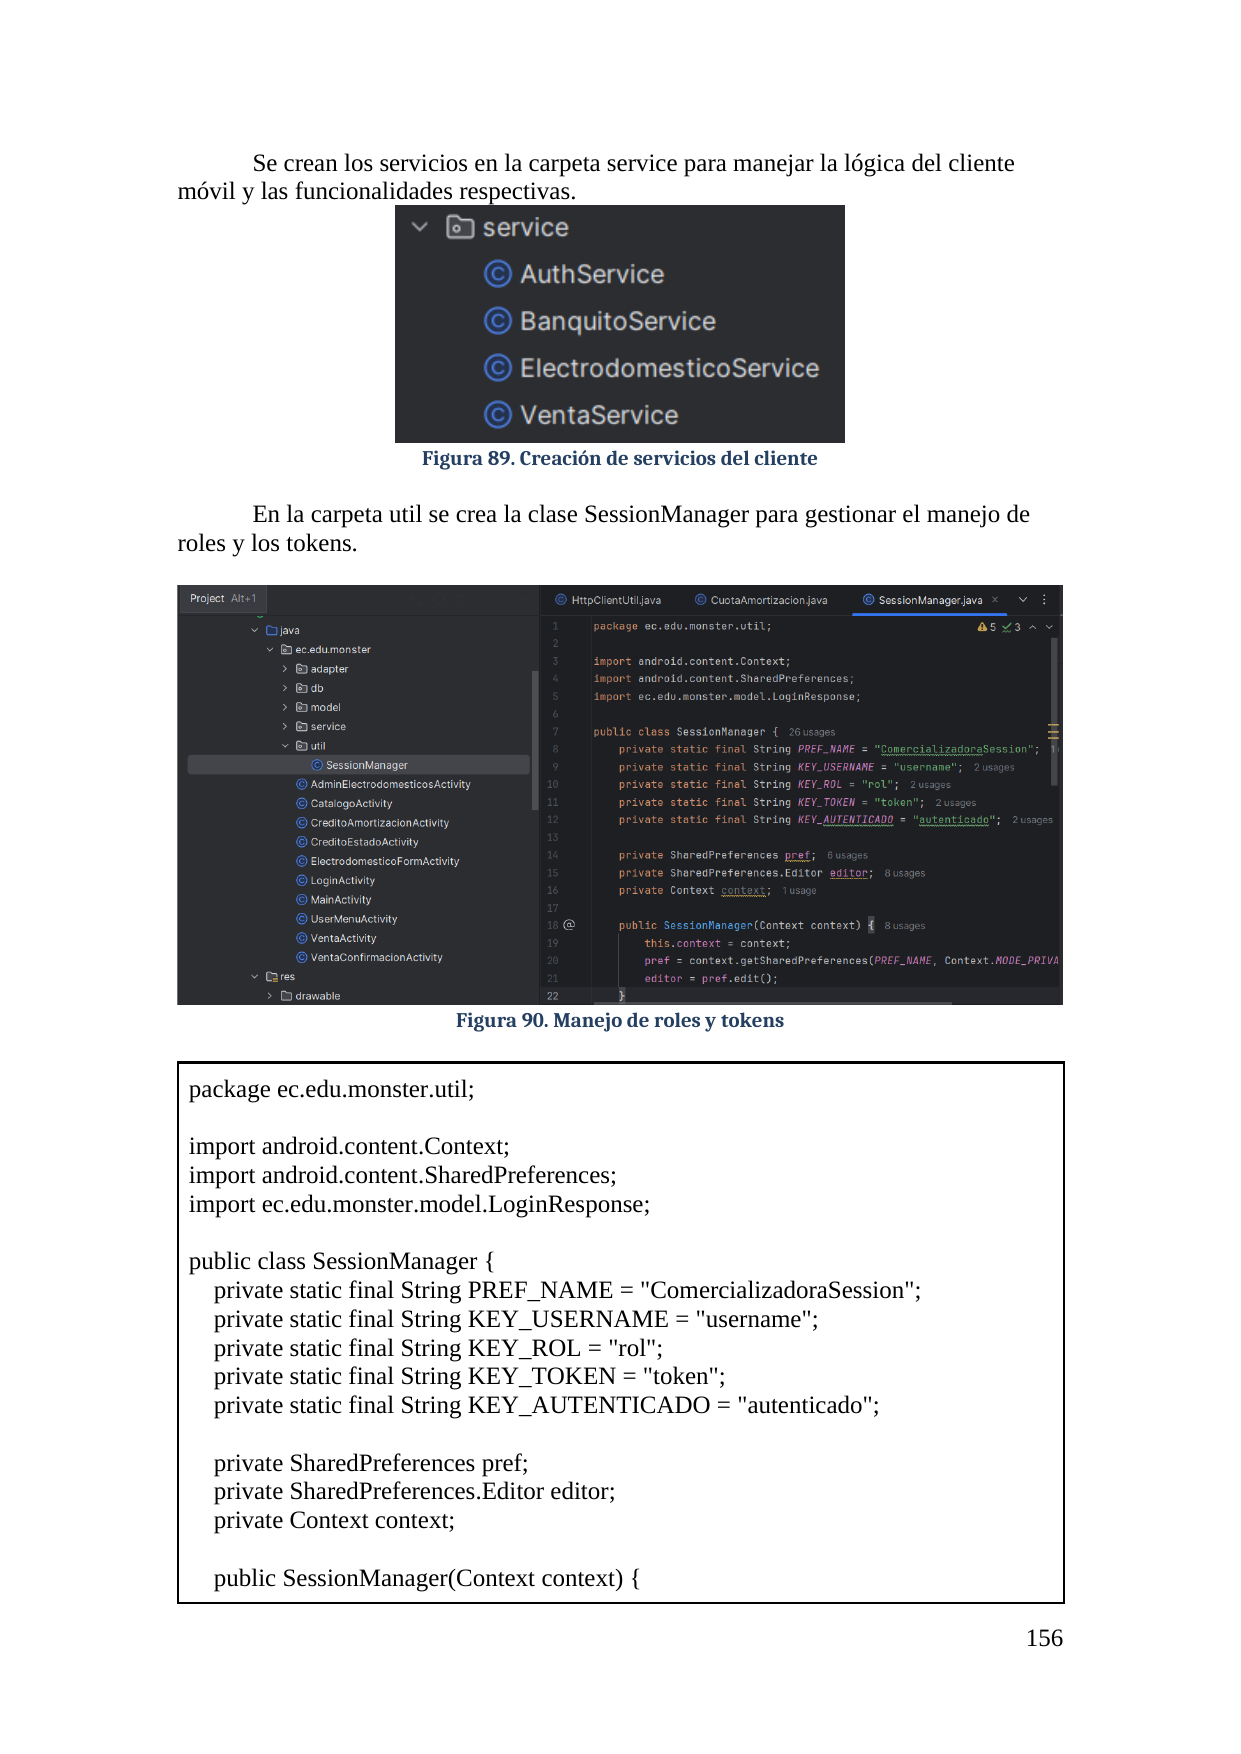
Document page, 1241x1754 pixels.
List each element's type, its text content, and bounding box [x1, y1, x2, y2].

picture [395, 205, 845, 443]
subtitle Figura 90. Manejo de roles y tokens [177, 1009, 1063, 1033]
text Se crean los servicios en la carpeta service para manejar la lógica del cliente móvil y las funcionalidades respectivas. [177, 148, 1063, 205]
subtitle Figura 89. Creación de servicios del cliente [177, 447, 1063, 471]
picture [177, 585, 1063, 1005]
text En la carpeta util se crea la clase SessionManager para gestionar el manejo de roles y los tokens. [177, 499, 1063, 557]
